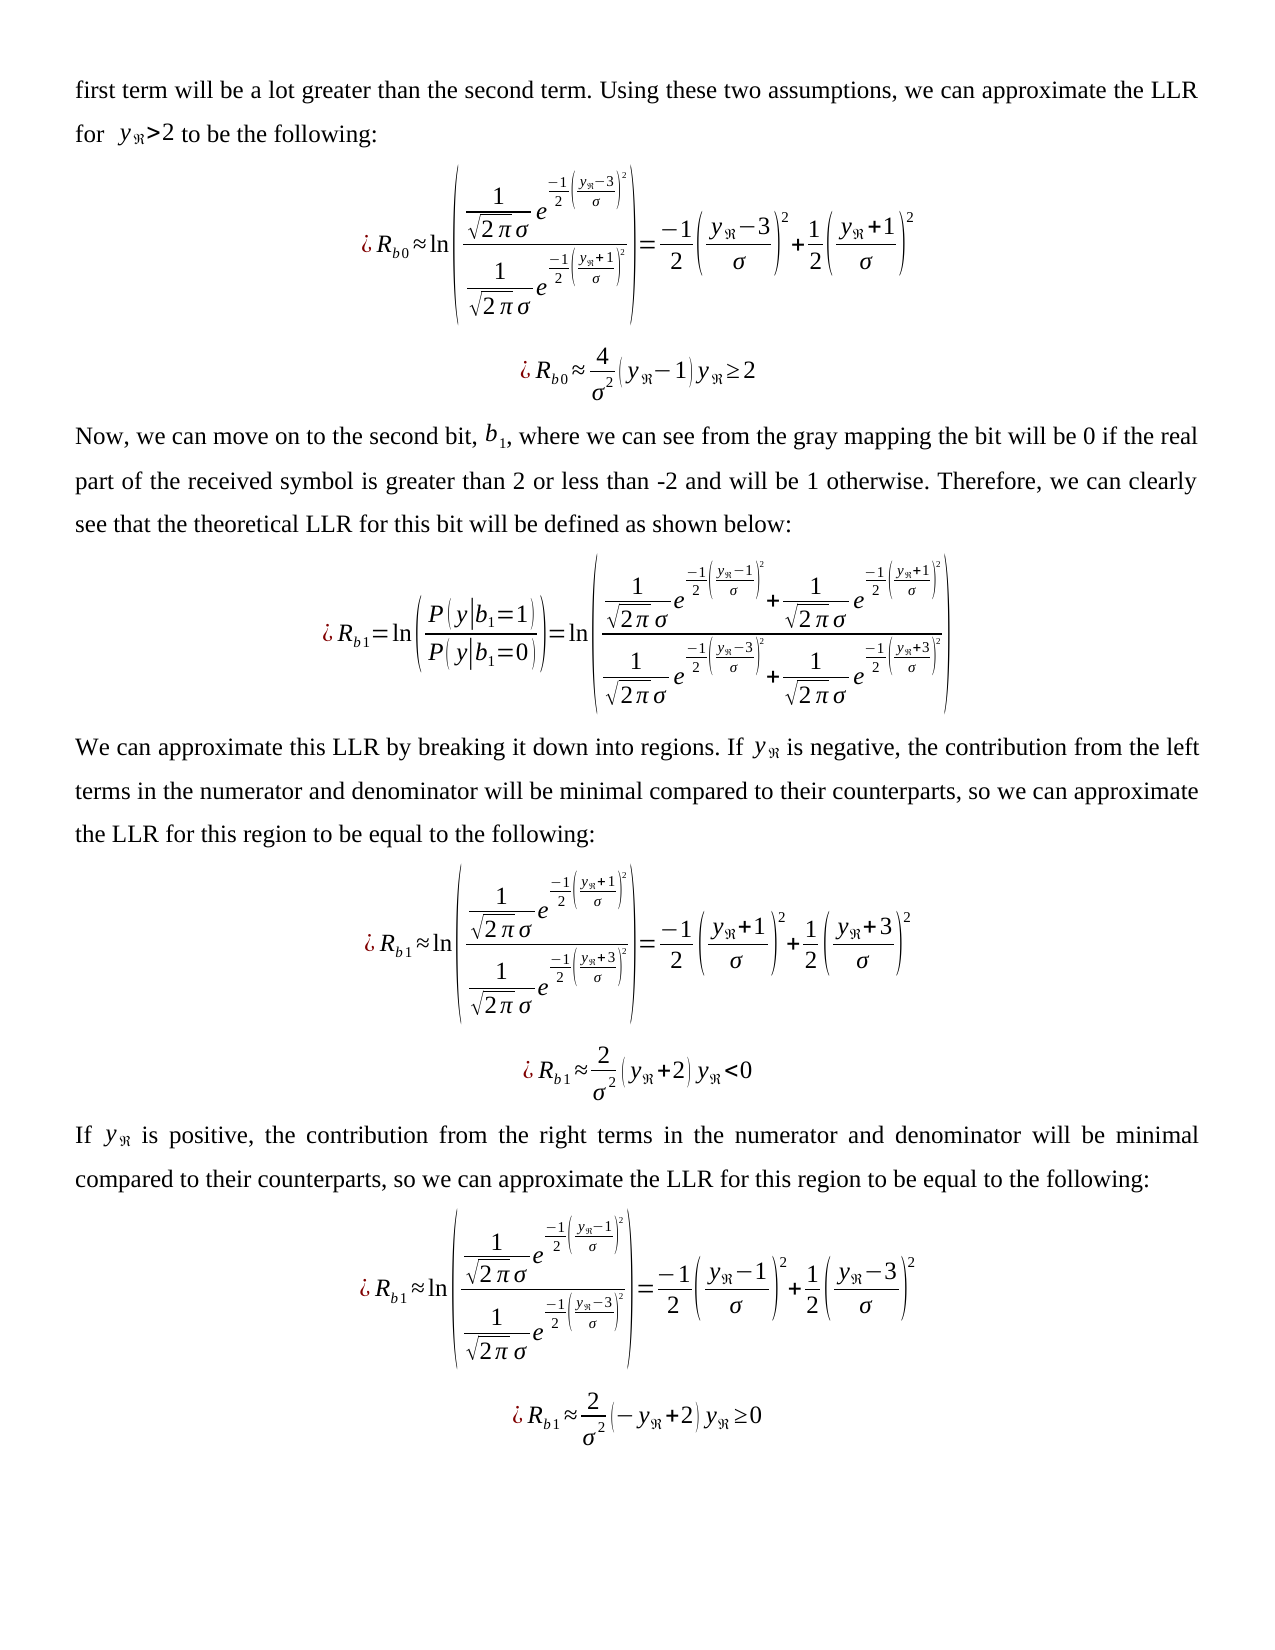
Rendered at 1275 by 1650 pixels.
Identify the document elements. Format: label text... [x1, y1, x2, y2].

text If is positive, the contribution from the right terms in the numerator and denominator will be minimal compared to their counterparts, so we can approximate the LLR for this region to be equal to the following: [75, 1120, 1200, 1193]
text Now, we can move on to the second bit, , where we can see from the gray mapping the bit will be 0 if the real part of the received symbol is greater than 2 or less than -2 and will be 1 otherwise. Therefore, we can clearly see that the theoretical LLR for this bit will be defined as shown below: [75, 420, 1200, 538]
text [75, 75, 1200, 148]
text We can approximate this LLR by breaking it down into regions. If is negative, the contribution from the left terms in the numerator and denominator will be minimal compared to their counterparts, so we can approximate the LLR for this region to be equal to the following: [75, 732, 1200, 848]
